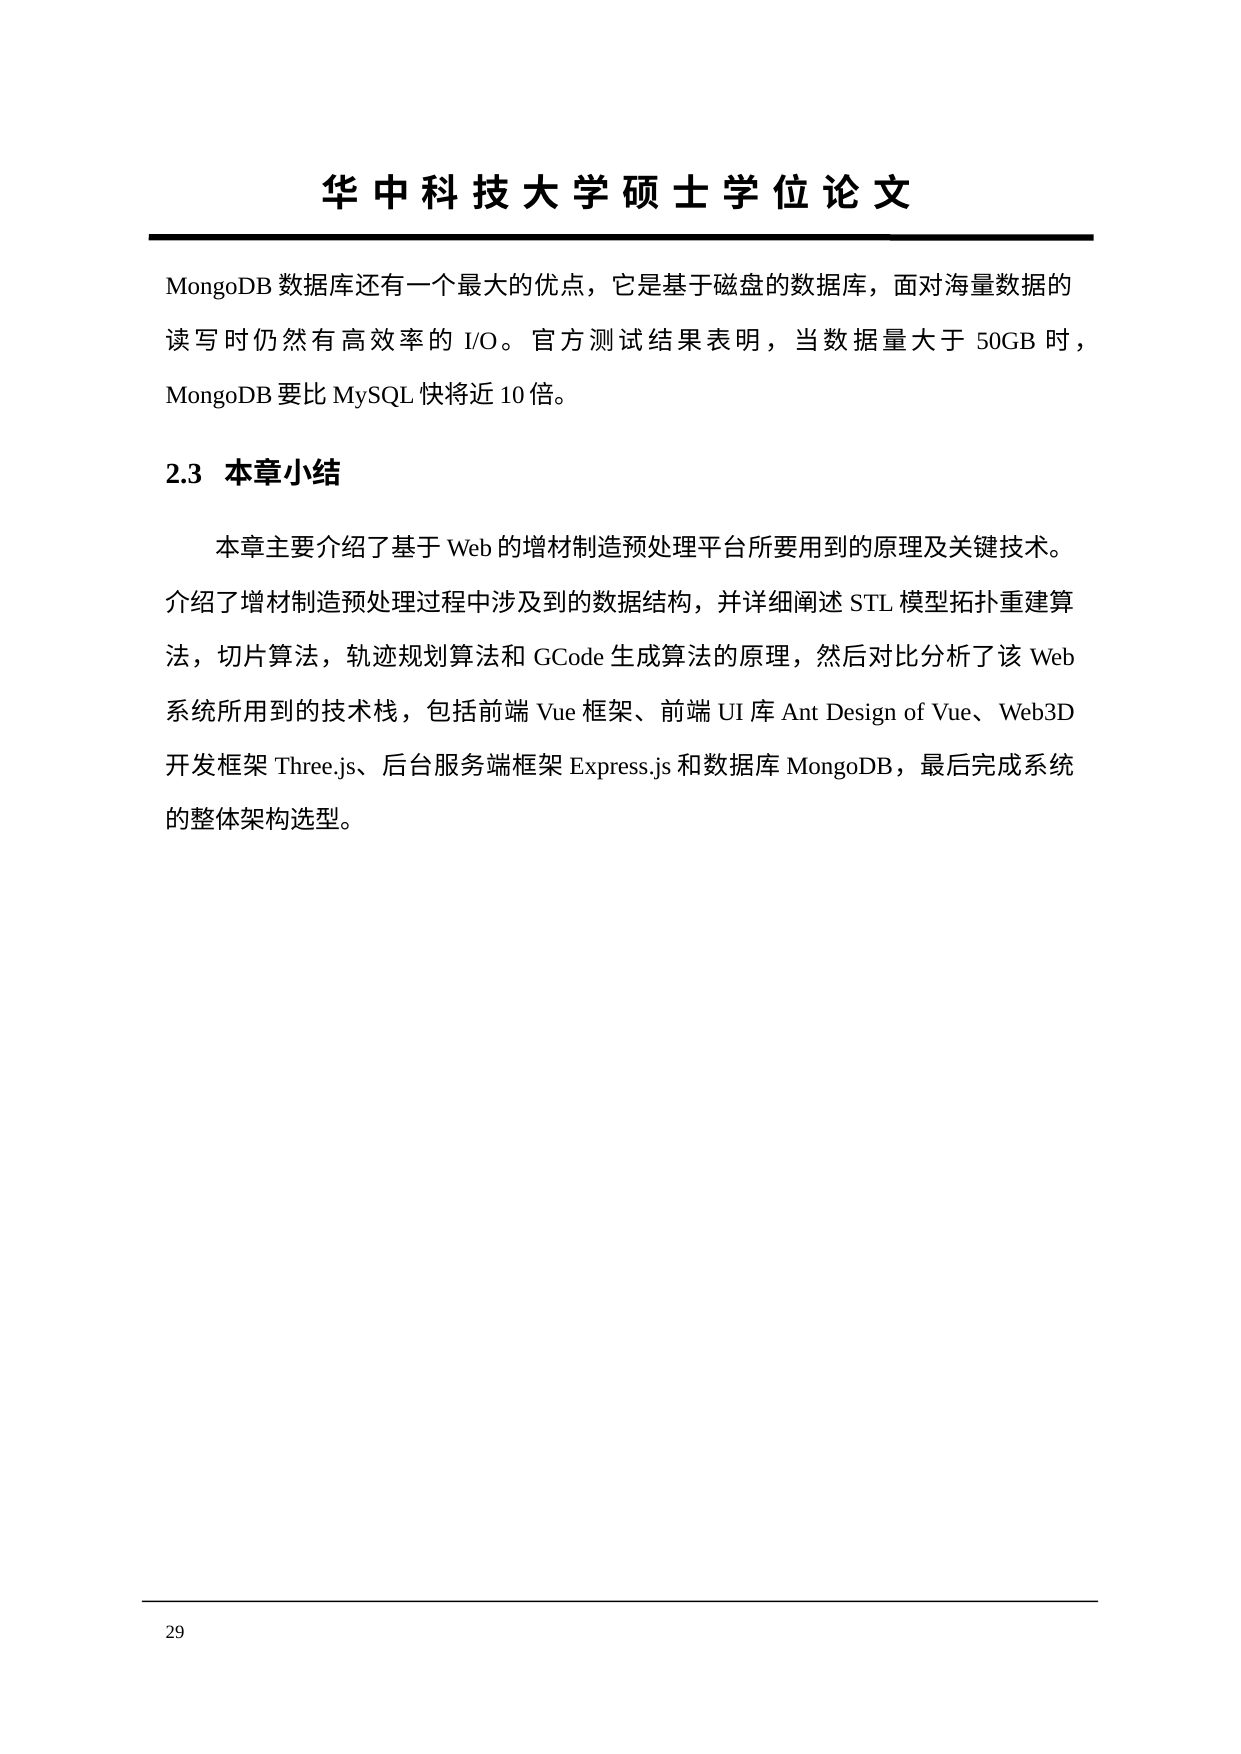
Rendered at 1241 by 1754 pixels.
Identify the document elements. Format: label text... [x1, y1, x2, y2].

text 本章主要介绍了基于Web的增材制造预处理平台所要用到的原理及关键技术。介绍了增材制造预处理过程中涉及到的数据结构，并详细阐述STL模型拓扑重建算法，切片算法，轨迹规划算法和GCode生成算法的原理，然后对比分析了该Web系统所用到的技术栈，包括前端Vue框架、前端UI库Ant Design of Vue、Web3D开发框架Three.js、后台服务端框架Express.js和数据库MongoDB，最后完成系统的整体架构选型。 [165, 528, 1075, 836]
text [165, 266, 1075, 411]
subtitle 本章小结 [165, 450, 1075, 492]
